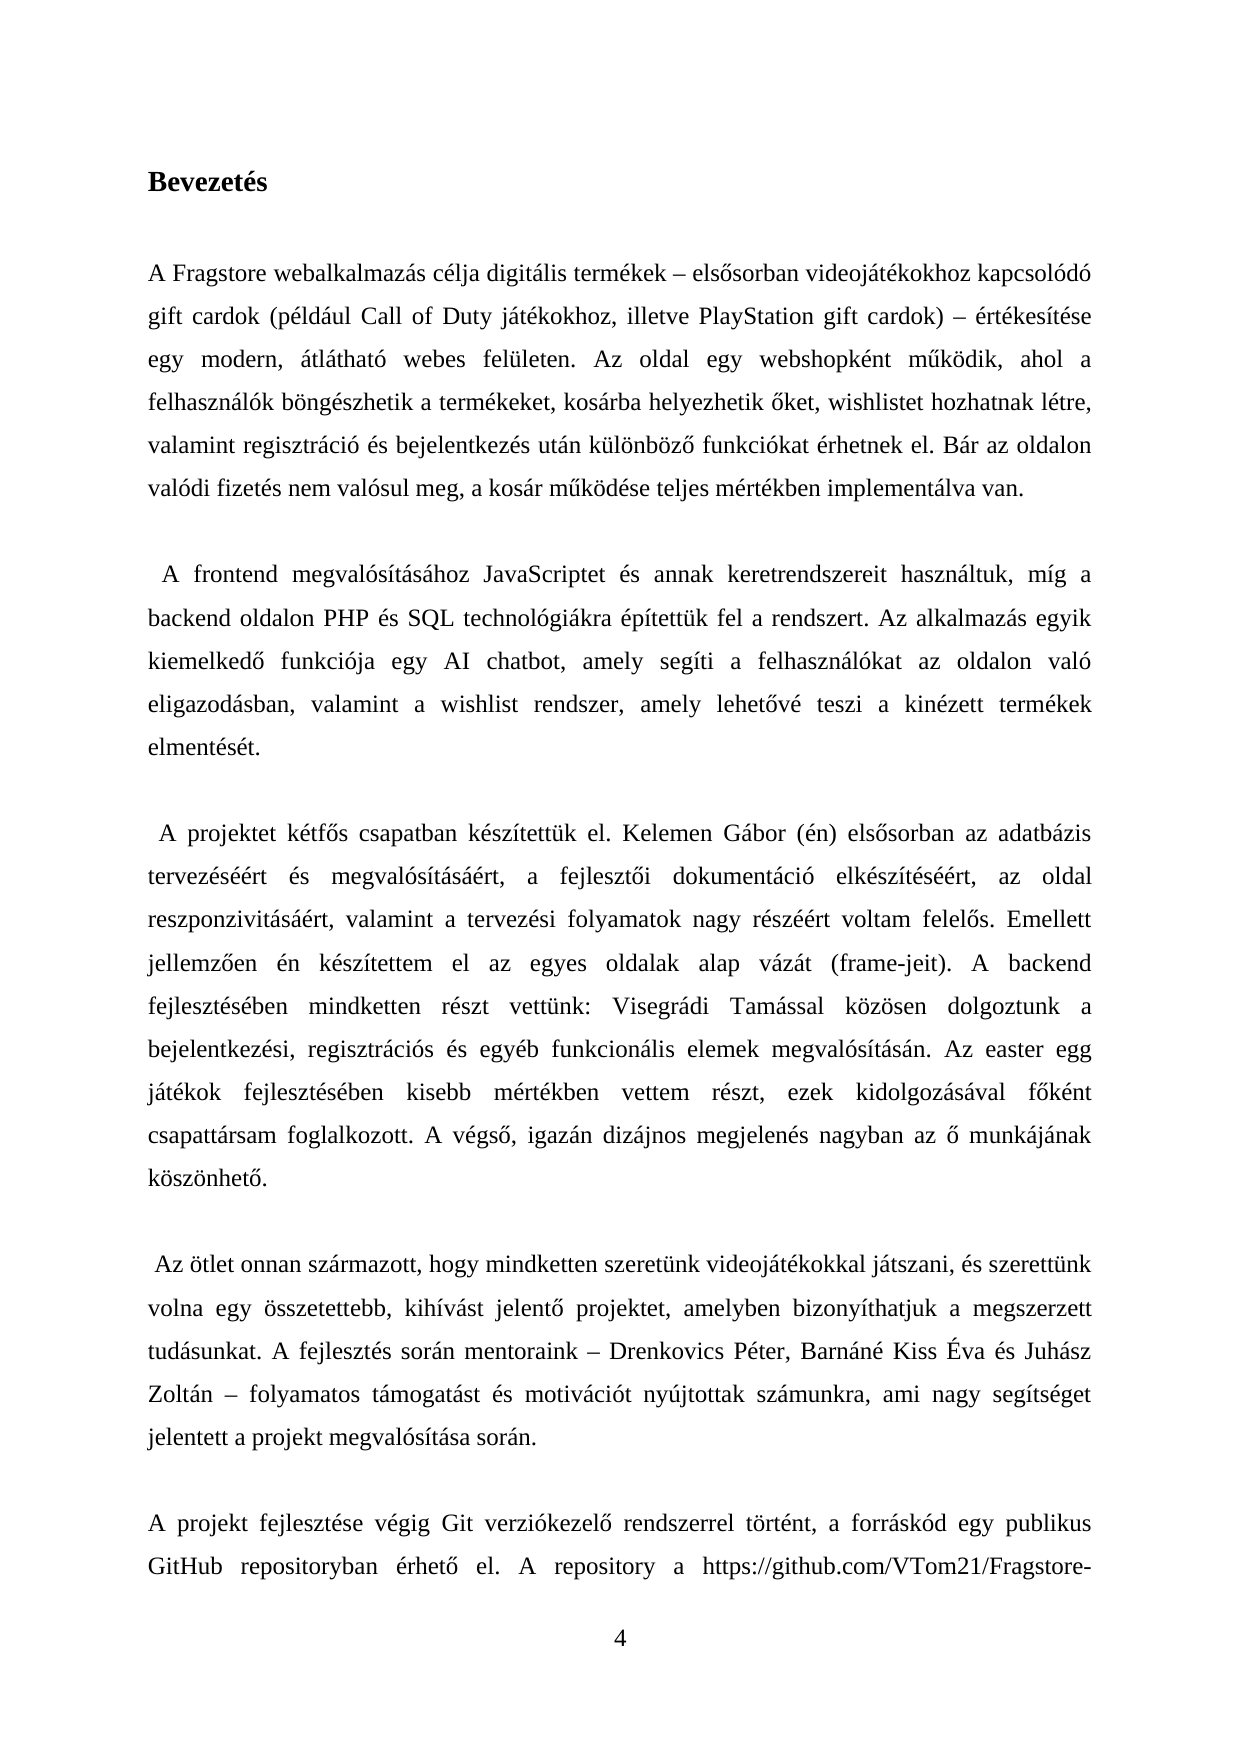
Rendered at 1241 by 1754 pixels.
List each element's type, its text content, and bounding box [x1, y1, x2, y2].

text A projektet kétfős csapatban készítettük el. Kelemen Gábor (én) elsősorban az adatbázis tervezéséért és megvalósításáért, a fejlesztői dokumentáció elkészítéséért, az oldal reszponzivitásáért, valamint a tervezési folyamatok nagy részéért voltam felelős. Emellett jellemzően én készítettem el az egyes oldalak alap vázát (frame-jeit). A backend fejlesztésében mindketten részt vettünk: Visegrádi Tamással közösen dolgoztunk a bejelentkezési, regisztrációs és egyéb funkcionális elemek megvalósításán. Az easter egg játékok fejlesztésében kisebb mértékben vettem részt, ezek kidolgozásával főként csapattársam foglalkozott. A végső, igazán dizájnos megjelenés nagyban az ő munkájának köszönhető. [148, 818, 1093, 1192]
text Az ötlet onnan származott, hogy mindketten szeretünk videojátékokkal játszani, és szerettünk volna egy összetettebb, kihívást jelentő projektet, amelyben bizonyíthatjuk a megszerzett tudásunkat. A fejlesztés során mentoraink – Drenkovics Péter, Barnáné Kiss Éva és Juhász Zoltán – folyamatos támogatást és motivációt nyújtottak számunkra, ami nagy segítséget jelentett a projekt megvalósítása során. [148, 1249, 1093, 1451]
subtitle Bevezetés [148, 164, 1093, 198]
text A frontend megvalósításához JavaScriptet és annak keretrendszereit használtuk, míg a backend oldalon PHP és SQL technológiákra építettük fel a rendszert. Az alkalmazás egyik kiemelkedő funkciója egy AI chatbot, amely segíti a felhasználókat az oldalon való eligazodásban, valamint a wishlist rendszer, amely lehetővé teszi a kinézett termékek elmentését. [148, 559, 1093, 761]
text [148, 1508, 1093, 1580]
text A Fragstore webalkalmazás célja digitális termékek – elsősorban videojátékokhoz kapcsolódó gift cardok (például Call of Duty játékokhoz, illetve PlayStation gift cardok) – értékesítése egy modern, átlátható webes felületen. Az oldal egy webshopként működik, ahol a felhasználók böngészhetik a termékeket, kosárba helyezhetik őket, wishlistet hozhatnak létre, valamint regisztráció és bejelentkezés után különböző funkciókat érhetnek el. Bár az oldalon valódi fizetés nem valósul meg, a kosár működése teljes mértékben implementálva van. [148, 258, 1093, 502]
